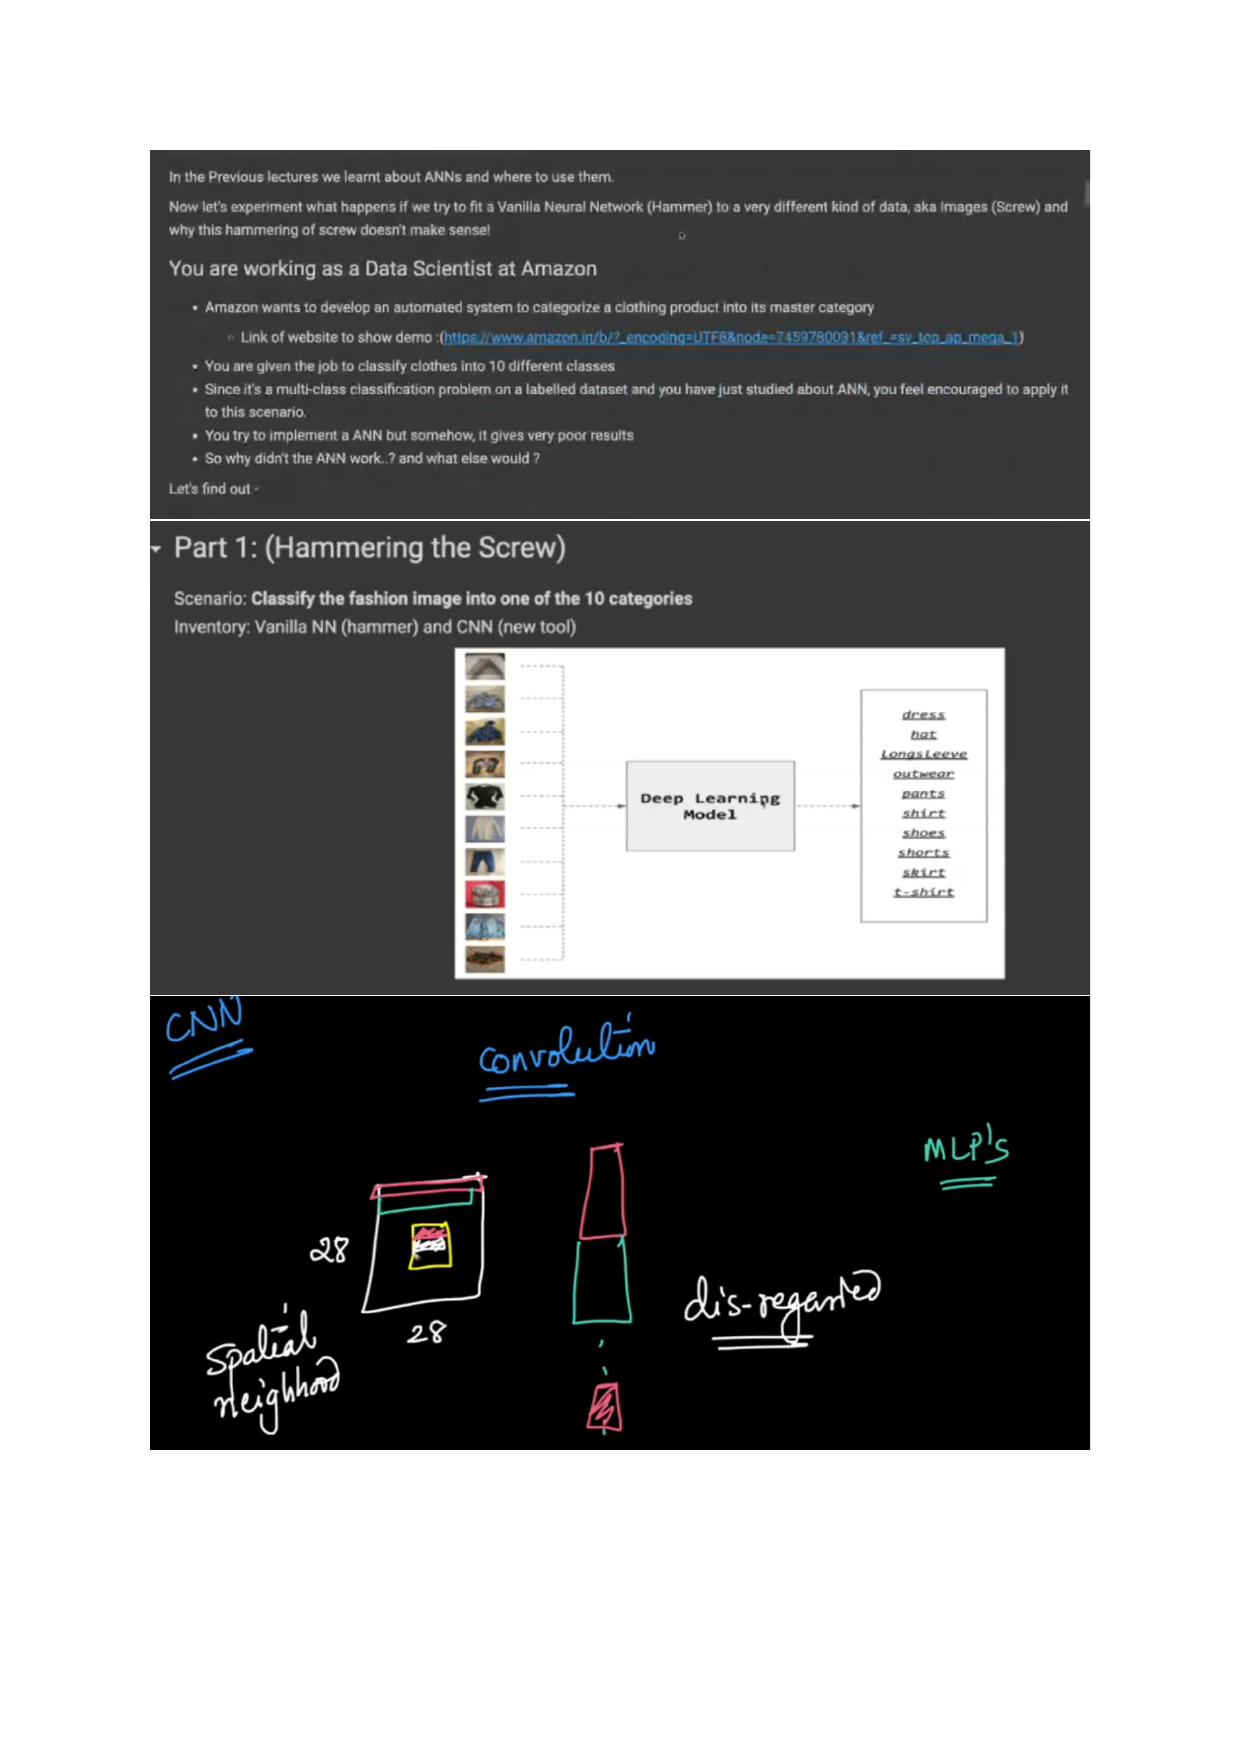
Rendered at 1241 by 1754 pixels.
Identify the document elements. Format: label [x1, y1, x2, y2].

picture [150, 996, 1091, 1450]
picture [150, 521, 1091, 995]
picture [150, 150, 1091, 519]
